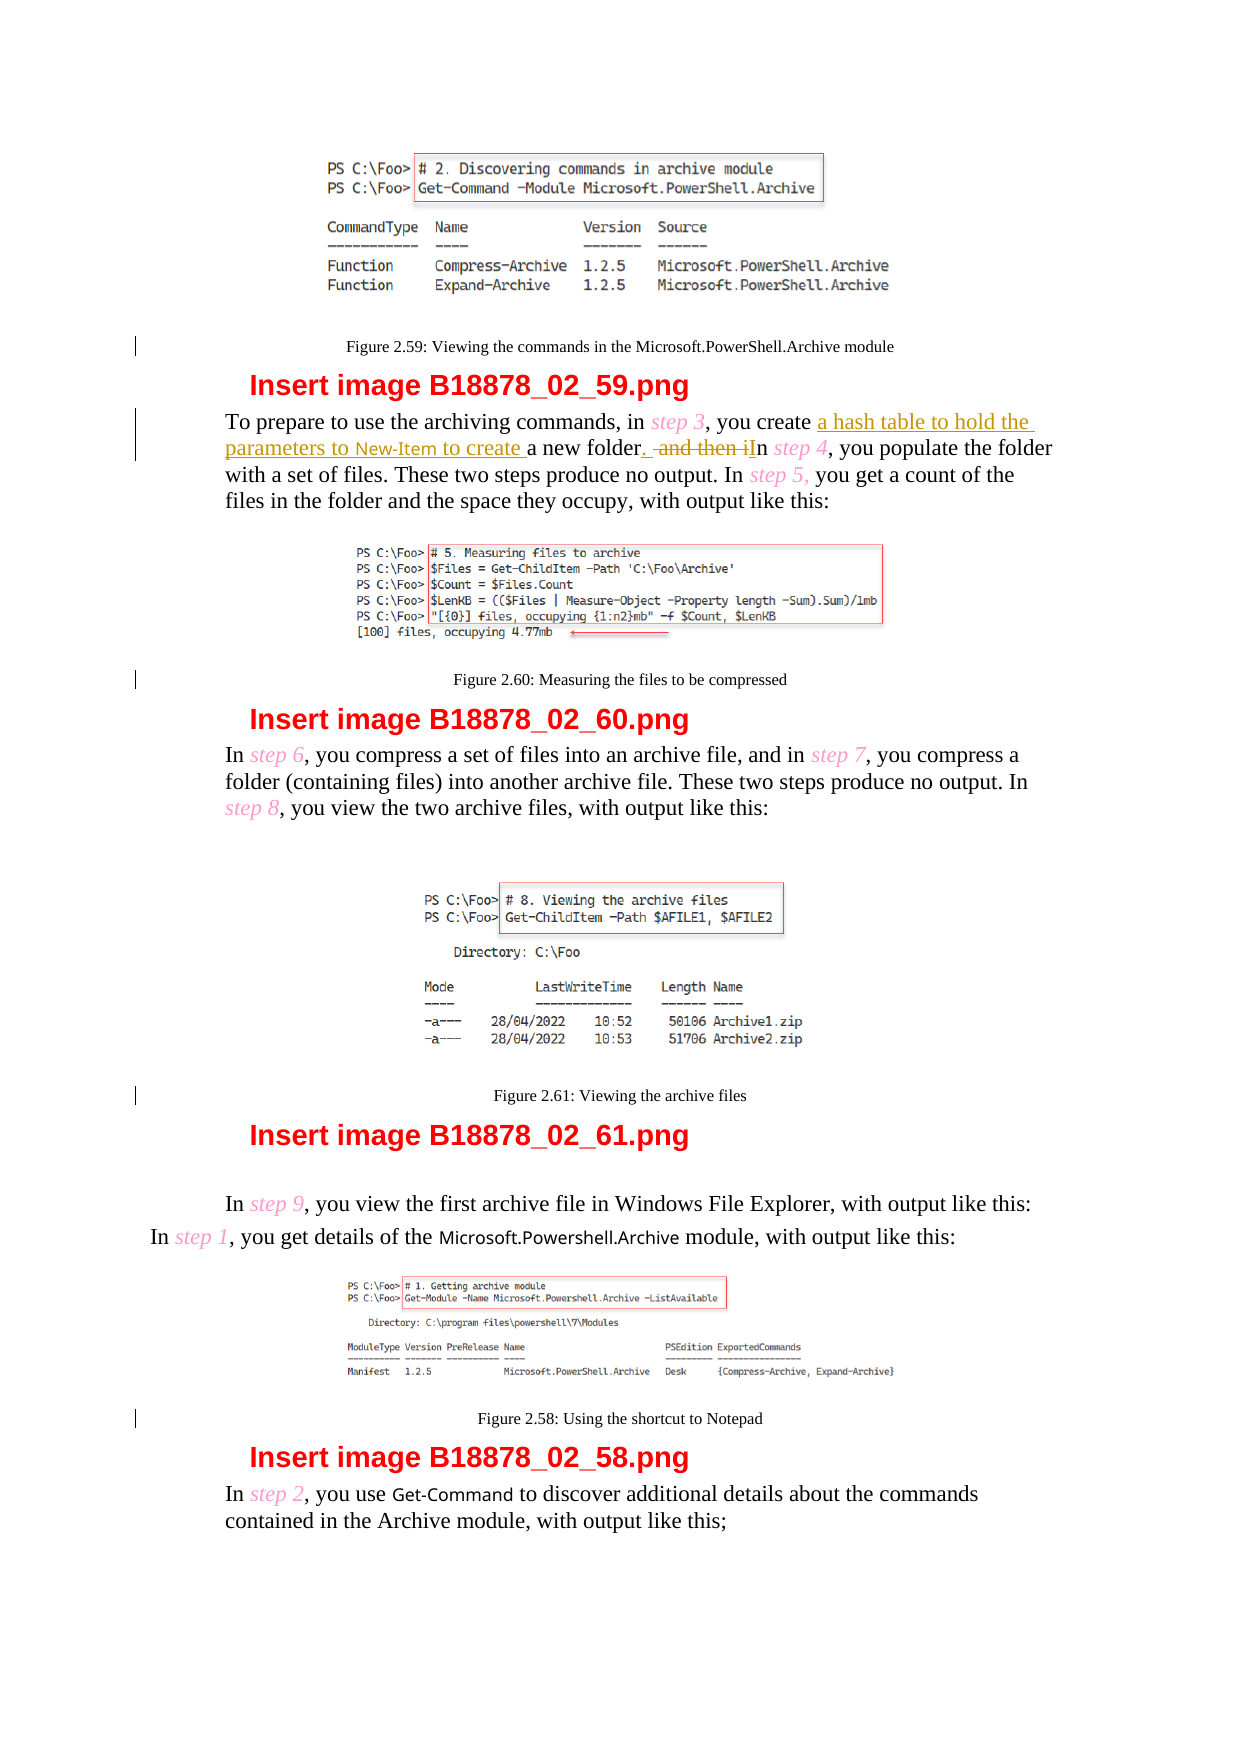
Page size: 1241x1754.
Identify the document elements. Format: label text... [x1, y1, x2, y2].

list In step 2, you use Get-Command to discover additional details about the commands contained in the Archive module, with output like this; [225, 1480, 1053, 1533]
list To prepare to use the archiving commands, in step 3, you create a new foldern step 4, you populate the folder with a set of files. These two steps produce no output. In step 5, you get a count of the files in the folder and the space they occupy, with output like this: [225, 408, 1053, 513]
list Figure 2.59: Viewing the commands in the Microsoft.PowerShell.Archive module [150, 336, 1090, 356]
list Insert image B18878_02_59.png [225, 368, 1053, 402]
list In step 6, you compress a set of files into an archive file, and in step 7, you compress a folder (containing files) into another archive file. These two steps produce no output. In step 8, you view the two archive files, with output like this: [225, 741, 1053, 821]
picture [408, 878, 832, 1062]
picture [341, 1274, 899, 1384]
list Insert image B18878_02_61.png [225, 1118, 1053, 1151]
list Figure 2.58: Using the shortcut to Notepad [150, 1409, 1090, 1428]
list Insert image B18878_02_58.png [225, 1440, 1053, 1474]
list Figure 2.60: Measuring the files to be compressed [150, 670, 1090, 689]
list Figure 2.61: Viewing the archive files [150, 1086, 1090, 1105]
list Insert image B18878_02_60.png [225, 702, 1053, 735]
picture [314, 150, 926, 312]
picture [349, 538, 891, 645]
list In step 1, you get details of the Microsoft.Powershell.Archive module, with output like this: [150, 1223, 1090, 1249]
list In step 9, you view the first archive file in Windows File Explorer, with output like this: [225, 1190, 1053, 1217]
